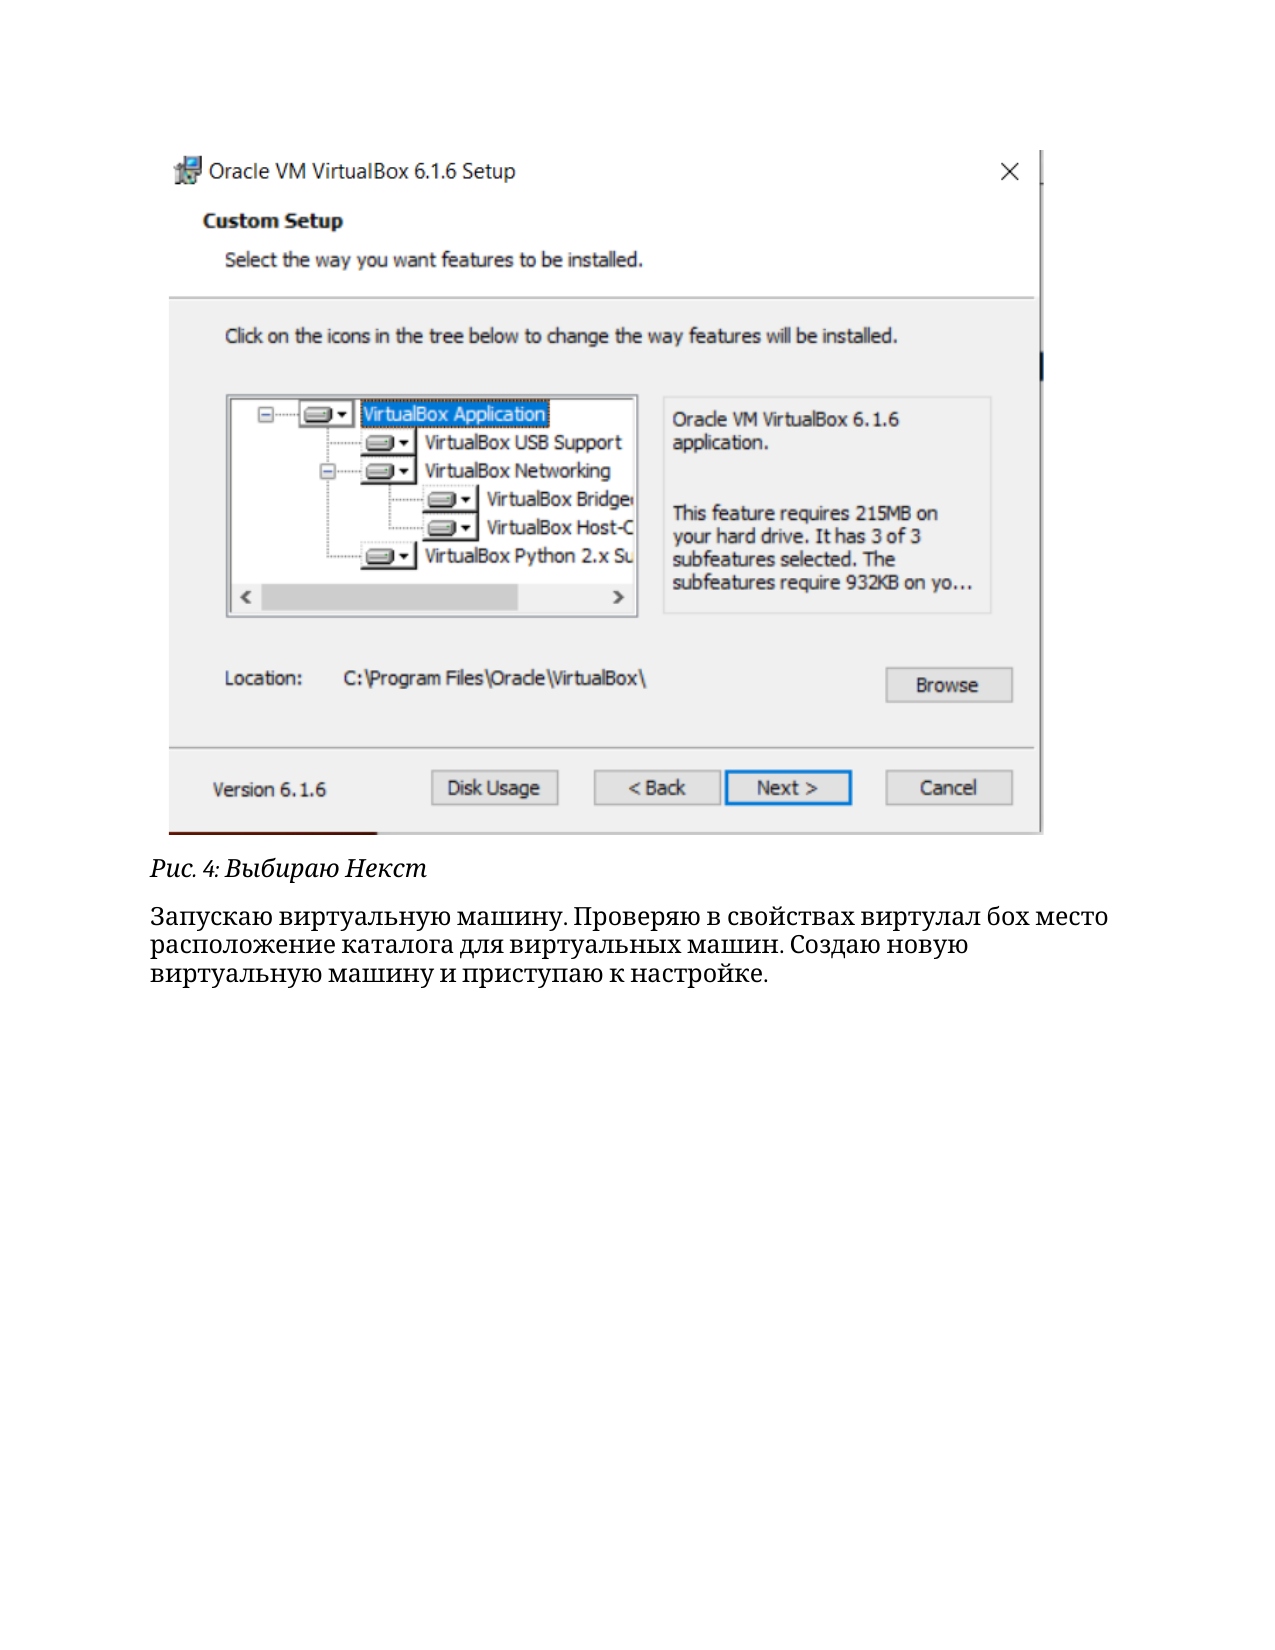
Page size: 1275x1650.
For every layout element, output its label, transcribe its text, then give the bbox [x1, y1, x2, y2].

text Запускаю виртуальную машину. Проверяю в свойствах виртулал бох место расположение каталога для виртуальных машин. Создаю новую виртуальную машину и приступаю к настройке. [150, 902, 1125, 989]
picture [168, 150, 1044, 835]
text Рис. 4: Выбираю Некст [150, 855, 1125, 884]
